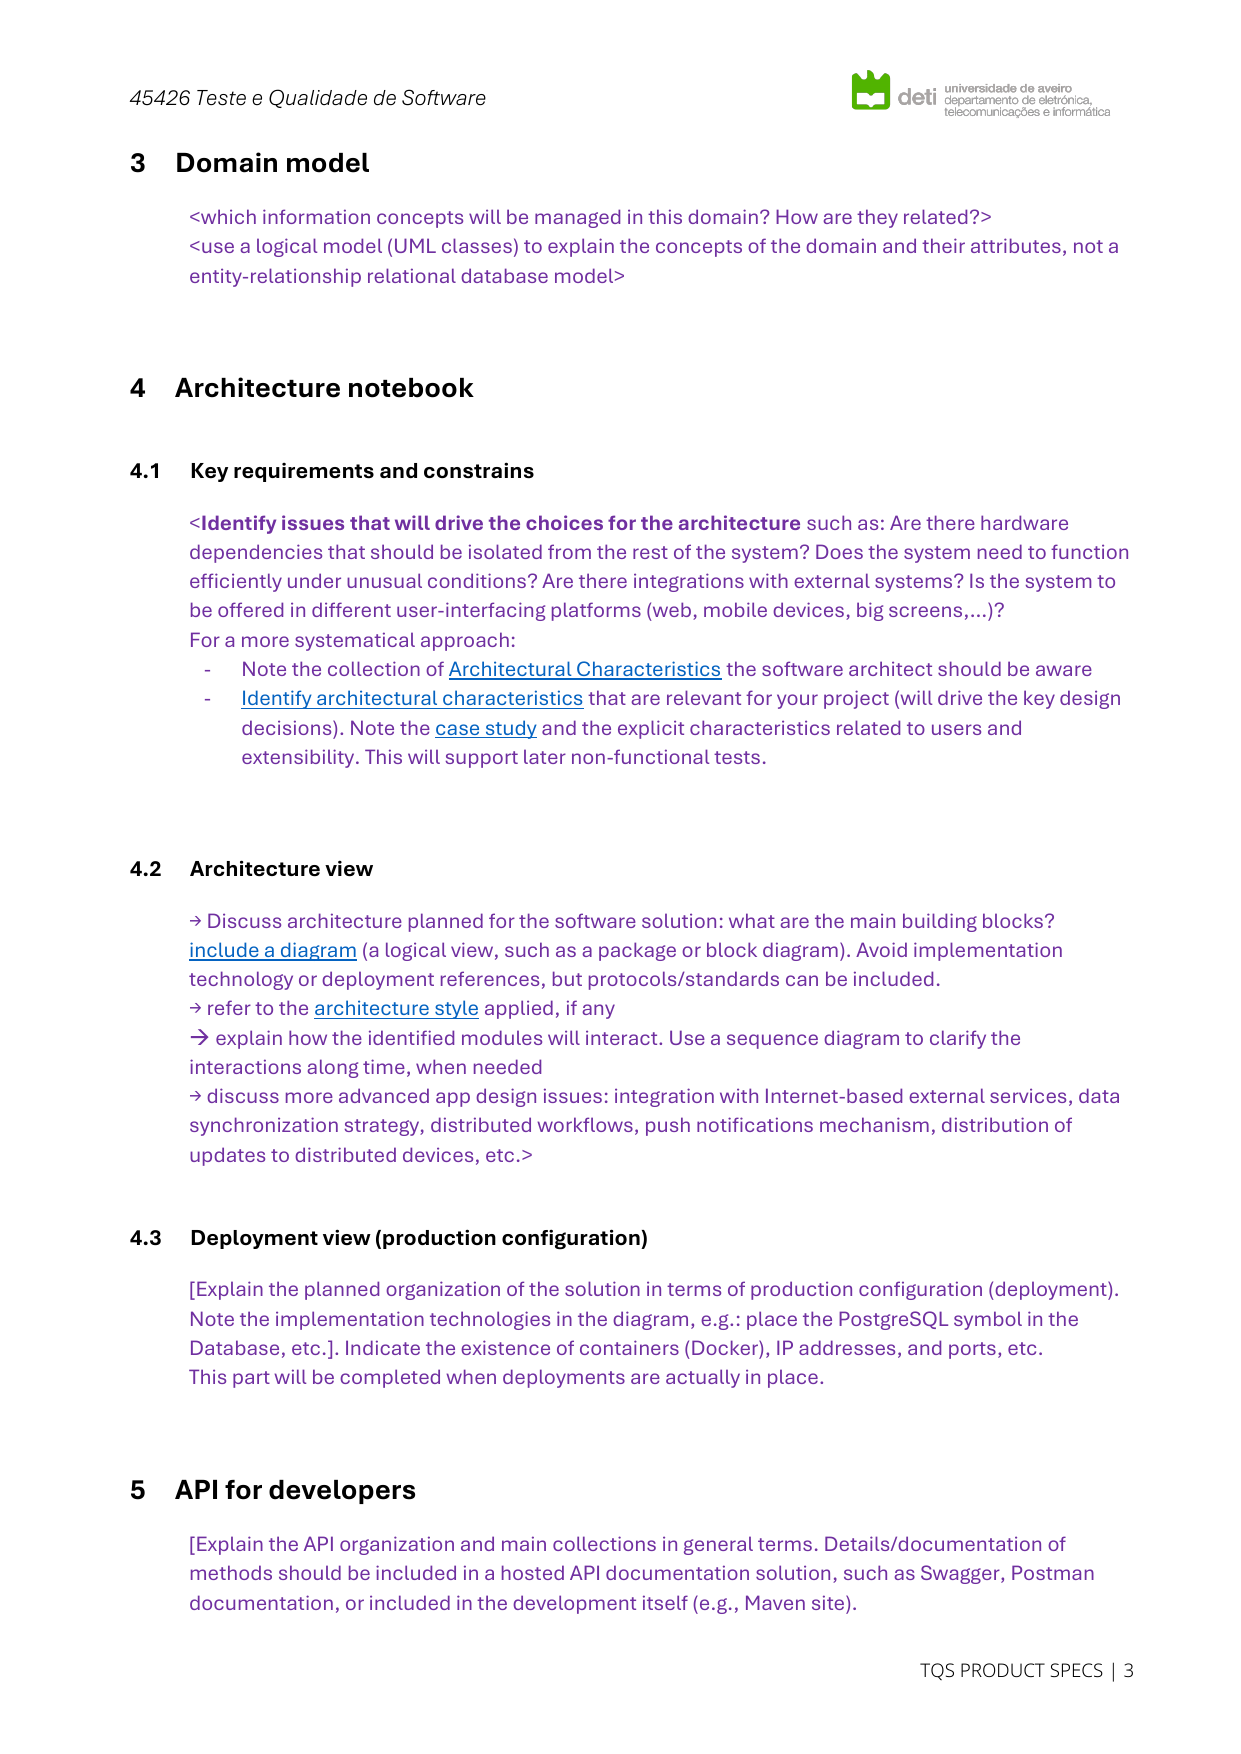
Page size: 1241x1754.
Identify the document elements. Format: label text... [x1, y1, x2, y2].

list Note the collection of Architectural Characteristics the software architect should be aware [204, 656, 1134, 683]
subtitle API for developers [130, 1472, 1075, 1506]
subtitle Architecture view [130, 852, 1134, 882]
subtitle Deployment view (production configuration) [130, 1221, 1134, 1251]
list Identify architectural characteristics that are relevant for your project (will drive the key design decisions). Note the case study and the explicit characteristics related to users and extensibility. This will support later non-functional tests. [204, 685, 1134, 770]
text <which information concepts will be managed in this domain? How are they related?> [189, 204, 1134, 231]
text → refer to the architecture style applied, if any [189, 995, 1134, 1022]
text → discuss more advanced app design issues: integration with Internet-based external services, data synchronization strategy, distributed workflows, push notifications mechanism, distribution of updates to distributed devices, etc.> [189, 1083, 1134, 1168]
text explain how the identified modules will interact. Use a sequence diagram to clarify the interactions along time, when needed [189, 1024, 1134, 1081]
text [Explain the API organization and main collections in general terms. Details/documentation of methods should be included in a hosted API documentation solution, such as Swagger, Postman documentation, or included in the development itself (e.g., Maven site). [189, 1531, 1134, 1616]
subtitle Architecture notebook [130, 371, 1075, 404]
text For a more systematical approach: [189, 627, 1134, 653]
text → Discuss architecture planned for the software solution: what are the main building blocks? include a diagram (a logical view, such as a package or block diagram). Avoid implementation technology or deployment references, but protocols/standards can be included. [189, 907, 1134, 993]
text <use a logical model (UML classes) to explain the concepts of the domain and their attributes, not a entity-relationship relational database model> [189, 233, 1134, 289]
subtitle Domain model [130, 146, 1075, 179]
text [Explain the planned organization of the solution in terms of production configuration (deployment). Note the implementation technologies in the diagram, e.g.: place the PostgreSQL symbol in the Database, etc.]. Indicate the existence of containers (Docker), IP addresses, and ports, etc. [189, 1276, 1134, 1361]
subtitle Key requirements and constrains [130, 454, 1134, 484]
picture [851, 70, 1111, 119]
text <Identify issues that will drive the choices for the architecture such as: Are there hardware dependencies that should be isolated from the rest of the system? Does the system need to function efficiently under unusual conditions? Are there integrations with external systems? Is the system to be offered in different user-interfacing platforms (web, mobile devices, big screens,…)? [189, 509, 1134, 624]
text This part will be completed when deployments are actually in place. [189, 1364, 1134, 1391]
